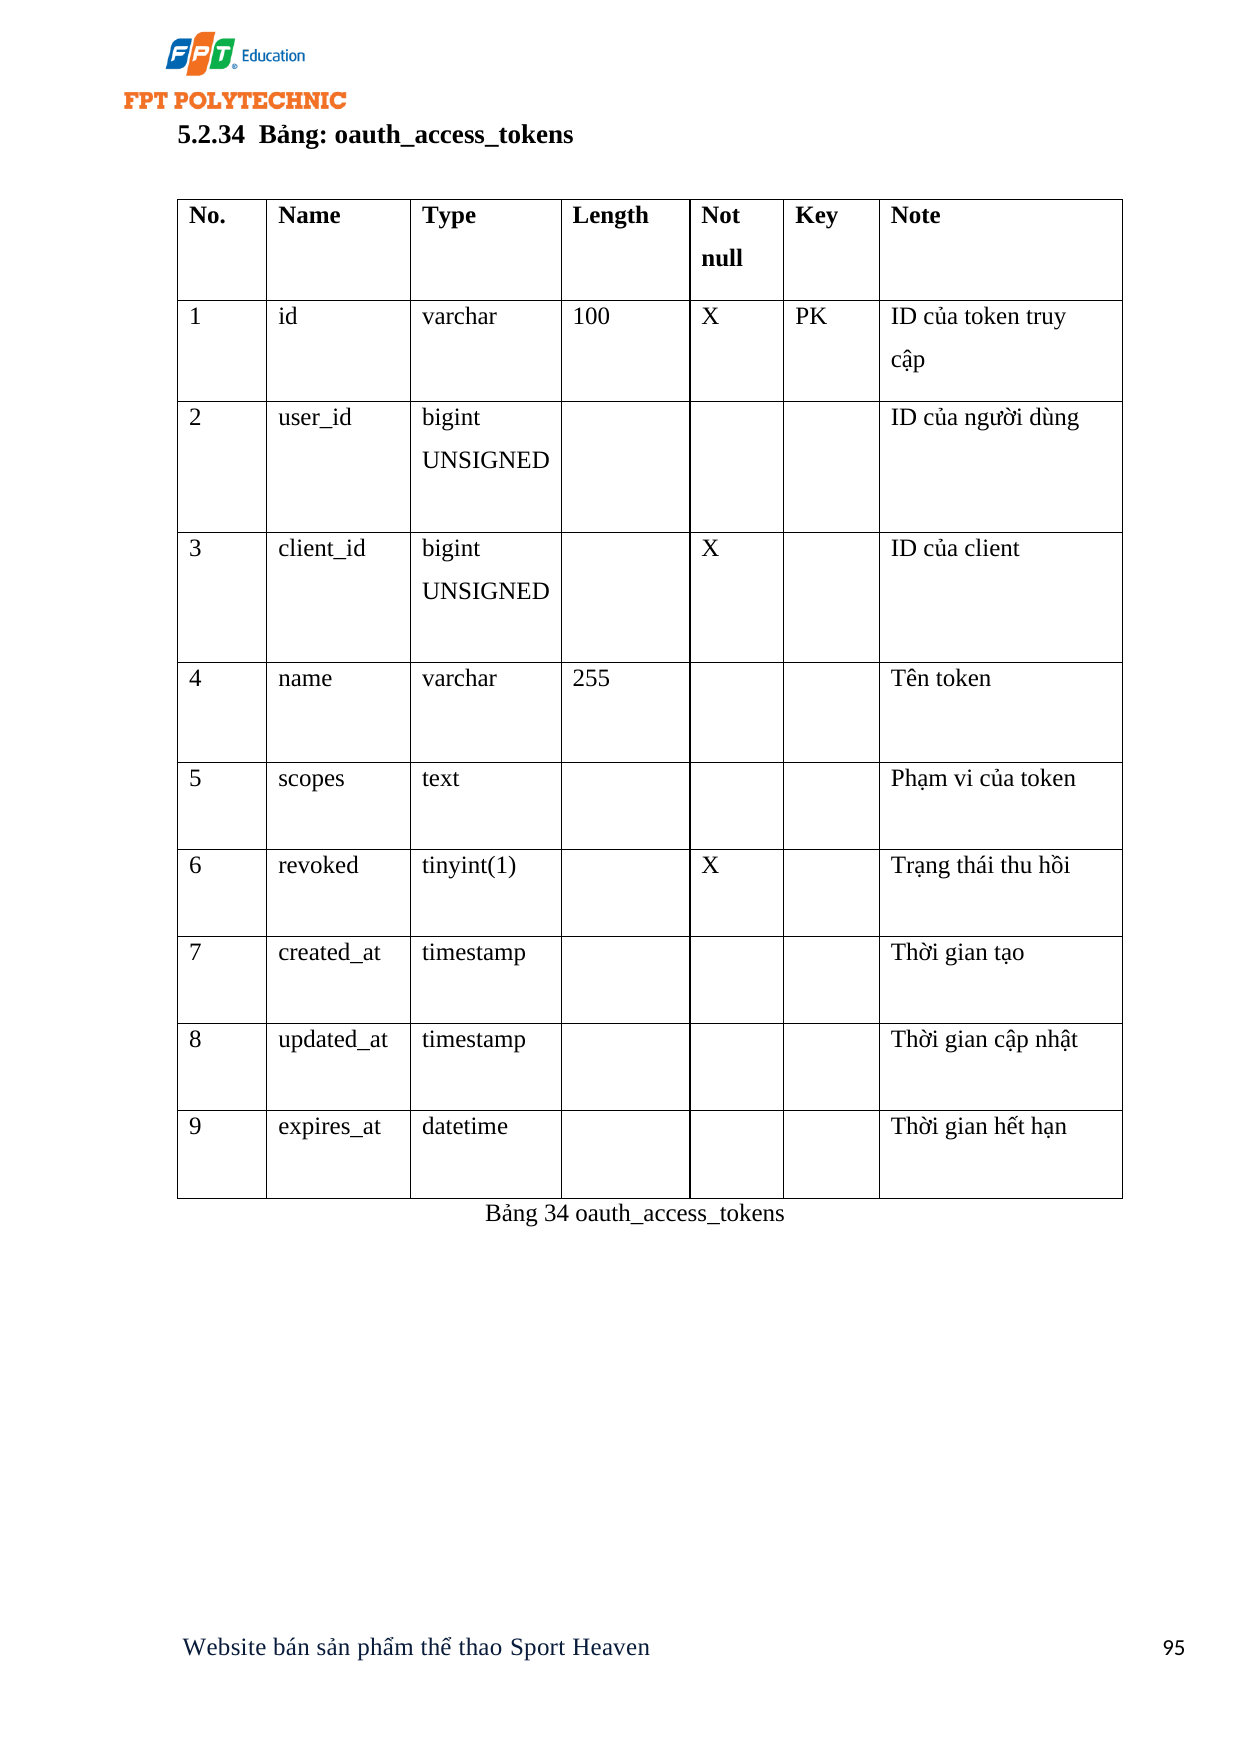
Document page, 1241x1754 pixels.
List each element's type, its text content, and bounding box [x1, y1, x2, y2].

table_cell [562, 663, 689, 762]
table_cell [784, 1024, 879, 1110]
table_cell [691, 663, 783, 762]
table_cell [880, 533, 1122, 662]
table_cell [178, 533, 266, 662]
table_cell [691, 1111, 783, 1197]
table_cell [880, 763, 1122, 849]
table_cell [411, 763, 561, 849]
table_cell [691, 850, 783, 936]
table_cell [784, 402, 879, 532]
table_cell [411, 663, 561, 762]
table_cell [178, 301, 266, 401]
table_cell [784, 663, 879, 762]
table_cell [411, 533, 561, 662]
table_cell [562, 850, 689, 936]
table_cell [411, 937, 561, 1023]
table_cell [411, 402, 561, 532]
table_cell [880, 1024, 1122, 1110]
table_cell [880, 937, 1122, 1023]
picture [116, 24, 354, 116]
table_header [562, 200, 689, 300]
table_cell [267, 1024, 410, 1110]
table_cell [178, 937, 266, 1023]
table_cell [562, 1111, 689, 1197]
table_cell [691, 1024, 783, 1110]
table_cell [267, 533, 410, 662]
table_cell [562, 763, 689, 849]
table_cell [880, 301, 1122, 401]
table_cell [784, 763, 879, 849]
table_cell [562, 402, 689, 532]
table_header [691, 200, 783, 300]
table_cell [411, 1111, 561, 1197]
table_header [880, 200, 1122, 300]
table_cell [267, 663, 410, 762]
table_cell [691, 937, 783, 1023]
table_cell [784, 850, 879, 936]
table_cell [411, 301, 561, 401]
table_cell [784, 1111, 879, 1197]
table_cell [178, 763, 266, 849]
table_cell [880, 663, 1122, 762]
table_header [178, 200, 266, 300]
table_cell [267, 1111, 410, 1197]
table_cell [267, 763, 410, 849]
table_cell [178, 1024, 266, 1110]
subtitle Bảng: oauth_access_tokens [177, 118, 1092, 149]
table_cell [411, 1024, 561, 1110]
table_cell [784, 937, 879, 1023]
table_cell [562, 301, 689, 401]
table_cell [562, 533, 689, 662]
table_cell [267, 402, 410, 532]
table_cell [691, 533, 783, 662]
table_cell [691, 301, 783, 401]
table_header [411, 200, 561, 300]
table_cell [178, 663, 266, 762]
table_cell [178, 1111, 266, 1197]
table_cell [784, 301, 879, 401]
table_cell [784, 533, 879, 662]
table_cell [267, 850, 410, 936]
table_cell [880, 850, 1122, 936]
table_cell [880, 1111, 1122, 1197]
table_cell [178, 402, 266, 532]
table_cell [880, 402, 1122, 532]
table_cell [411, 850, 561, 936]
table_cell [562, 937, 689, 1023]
text Bảng 34 oauth_access_tokens [177, 1199, 1092, 1227]
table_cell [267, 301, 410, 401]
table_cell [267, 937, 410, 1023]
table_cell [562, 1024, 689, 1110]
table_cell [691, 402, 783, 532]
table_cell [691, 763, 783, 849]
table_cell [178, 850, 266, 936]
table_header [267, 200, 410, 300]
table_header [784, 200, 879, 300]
